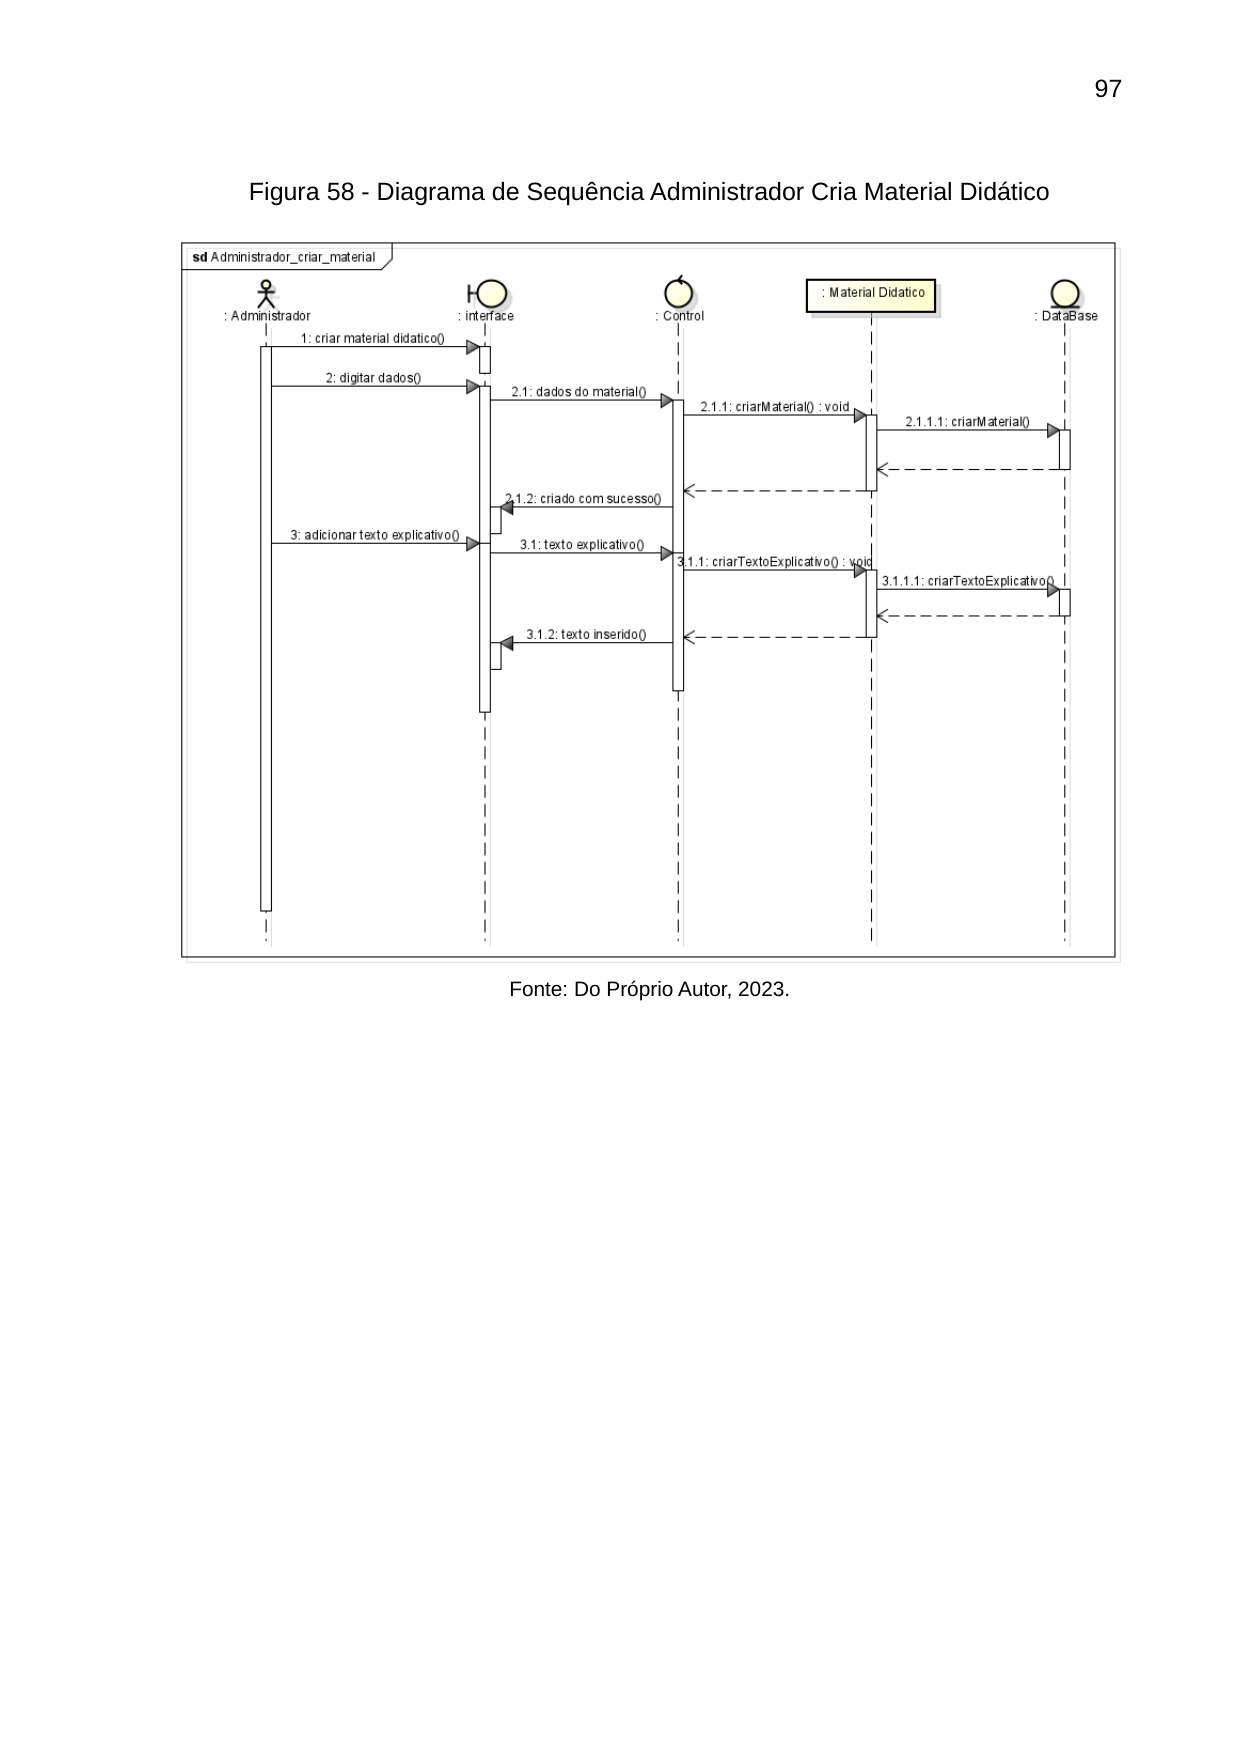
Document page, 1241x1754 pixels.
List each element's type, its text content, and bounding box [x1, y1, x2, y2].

text Fonte: Do Próprio Autor, 2023. [177, 977, 1122, 1001]
picture [177, 237, 1123, 965]
